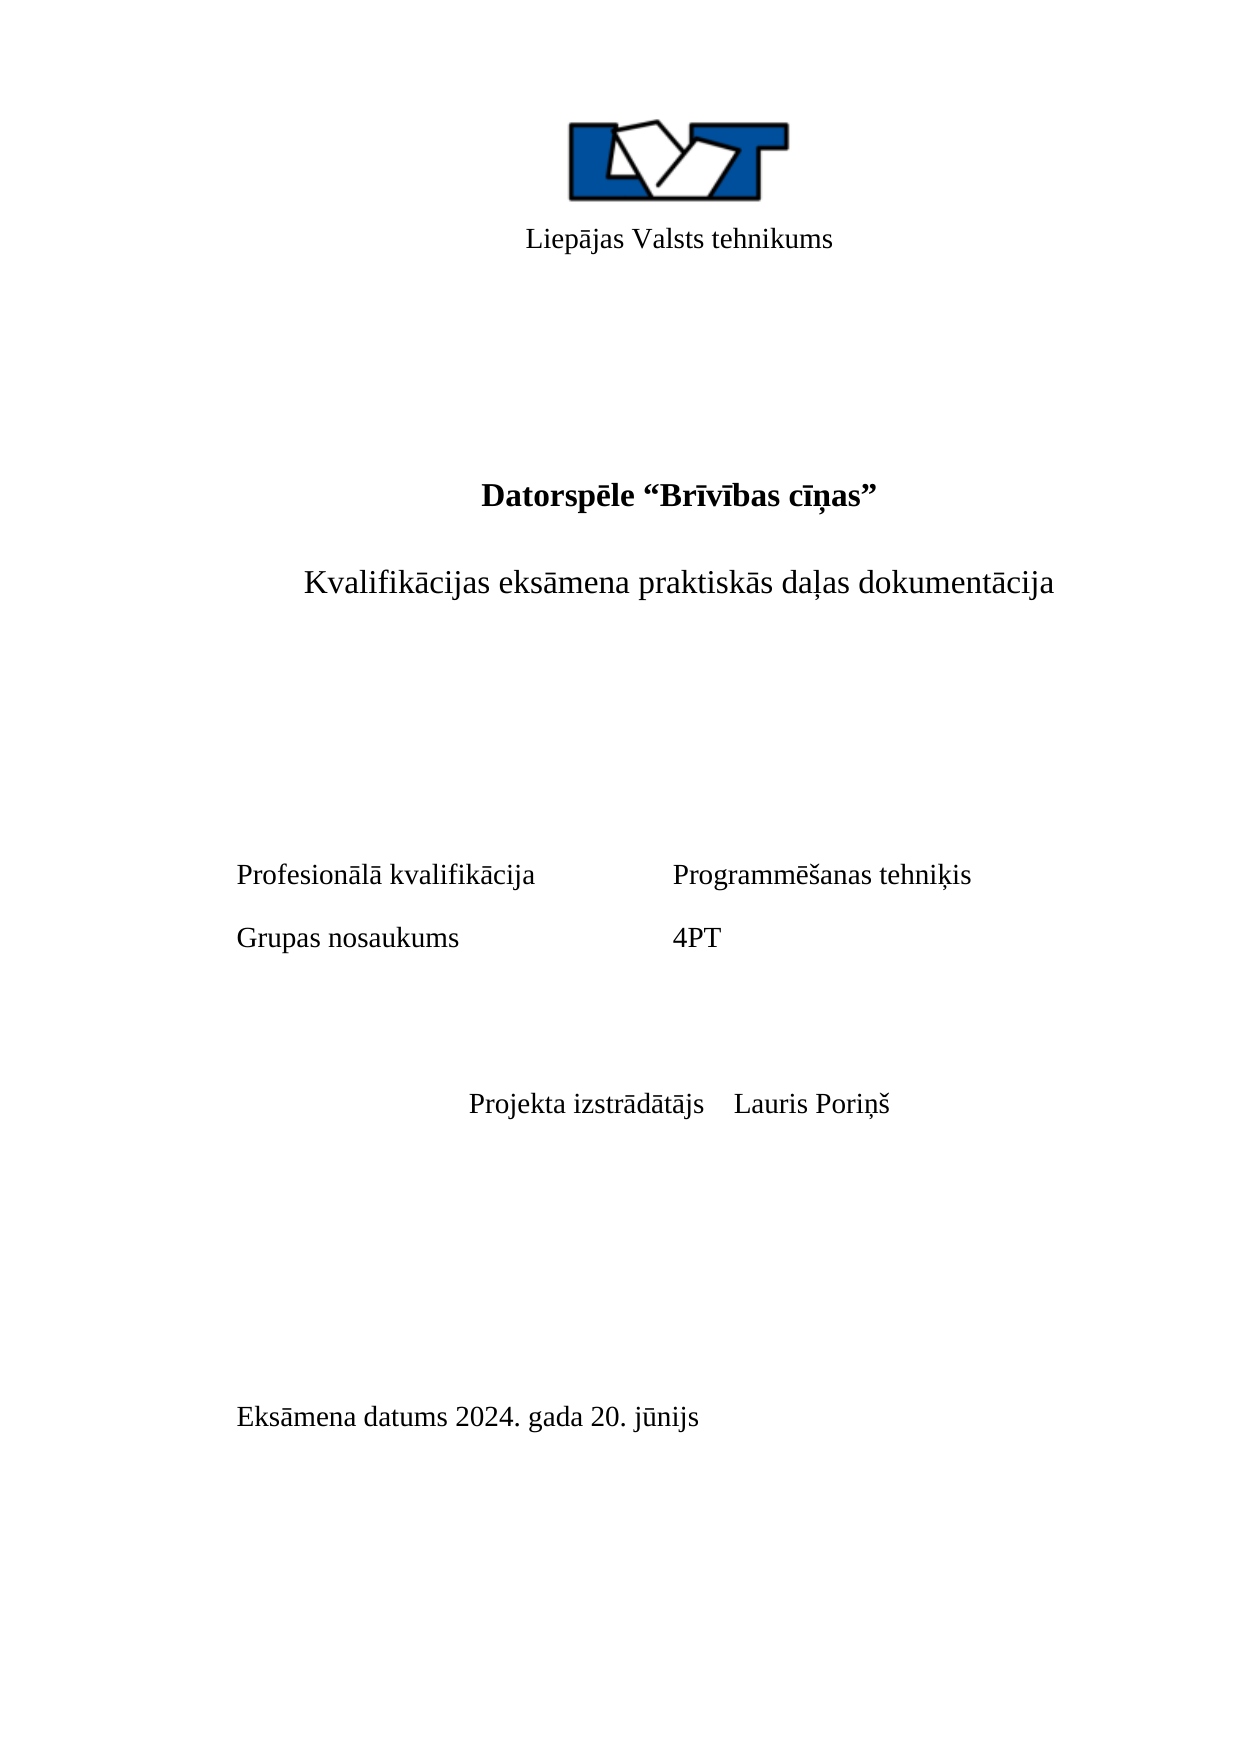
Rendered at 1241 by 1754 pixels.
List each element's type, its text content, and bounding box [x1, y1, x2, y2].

text Datorspēle “Brīvības cīņas” [148, 476, 1122, 514]
text Kvalifikācijas eksāmena praktiskās daļas dokumentācija [148, 562, 1122, 601]
text Liepājas Valsts tehnikums [148, 222, 1122, 255]
text Eksāmena datums 2024. gada 20. jūnijs [148, 1399, 1122, 1432]
text Profesionālā kvalifikācija Programmēšanas tehniķis [148, 857, 1122, 891]
text Projekta izstrādātājs Lauris Poriņš [148, 1086, 1122, 1119]
picture [560, 118, 798, 208]
text Grupas nosaukums 4PT [148, 920, 1122, 954]
